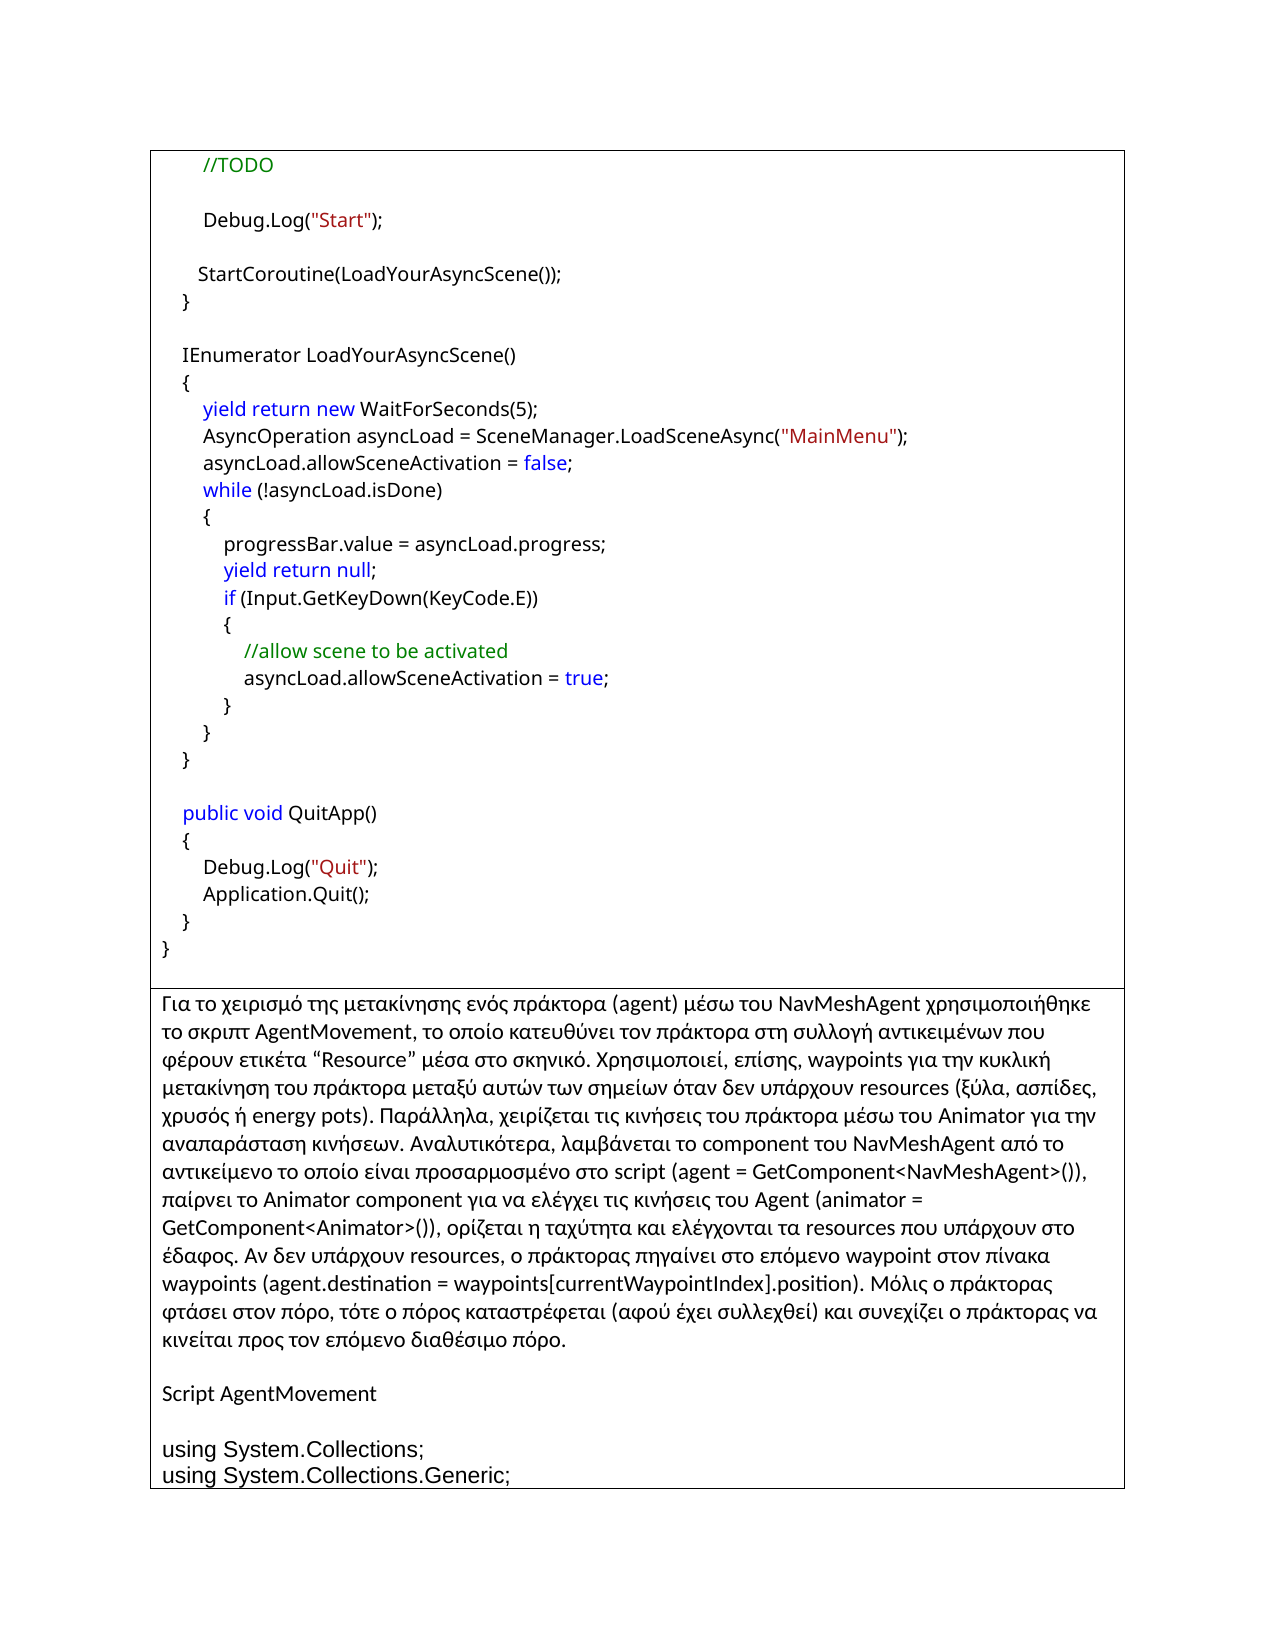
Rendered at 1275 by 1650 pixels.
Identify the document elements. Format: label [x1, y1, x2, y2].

table_cell [151, 151, 1124, 988]
table_cell [151, 989, 1124, 1488]
